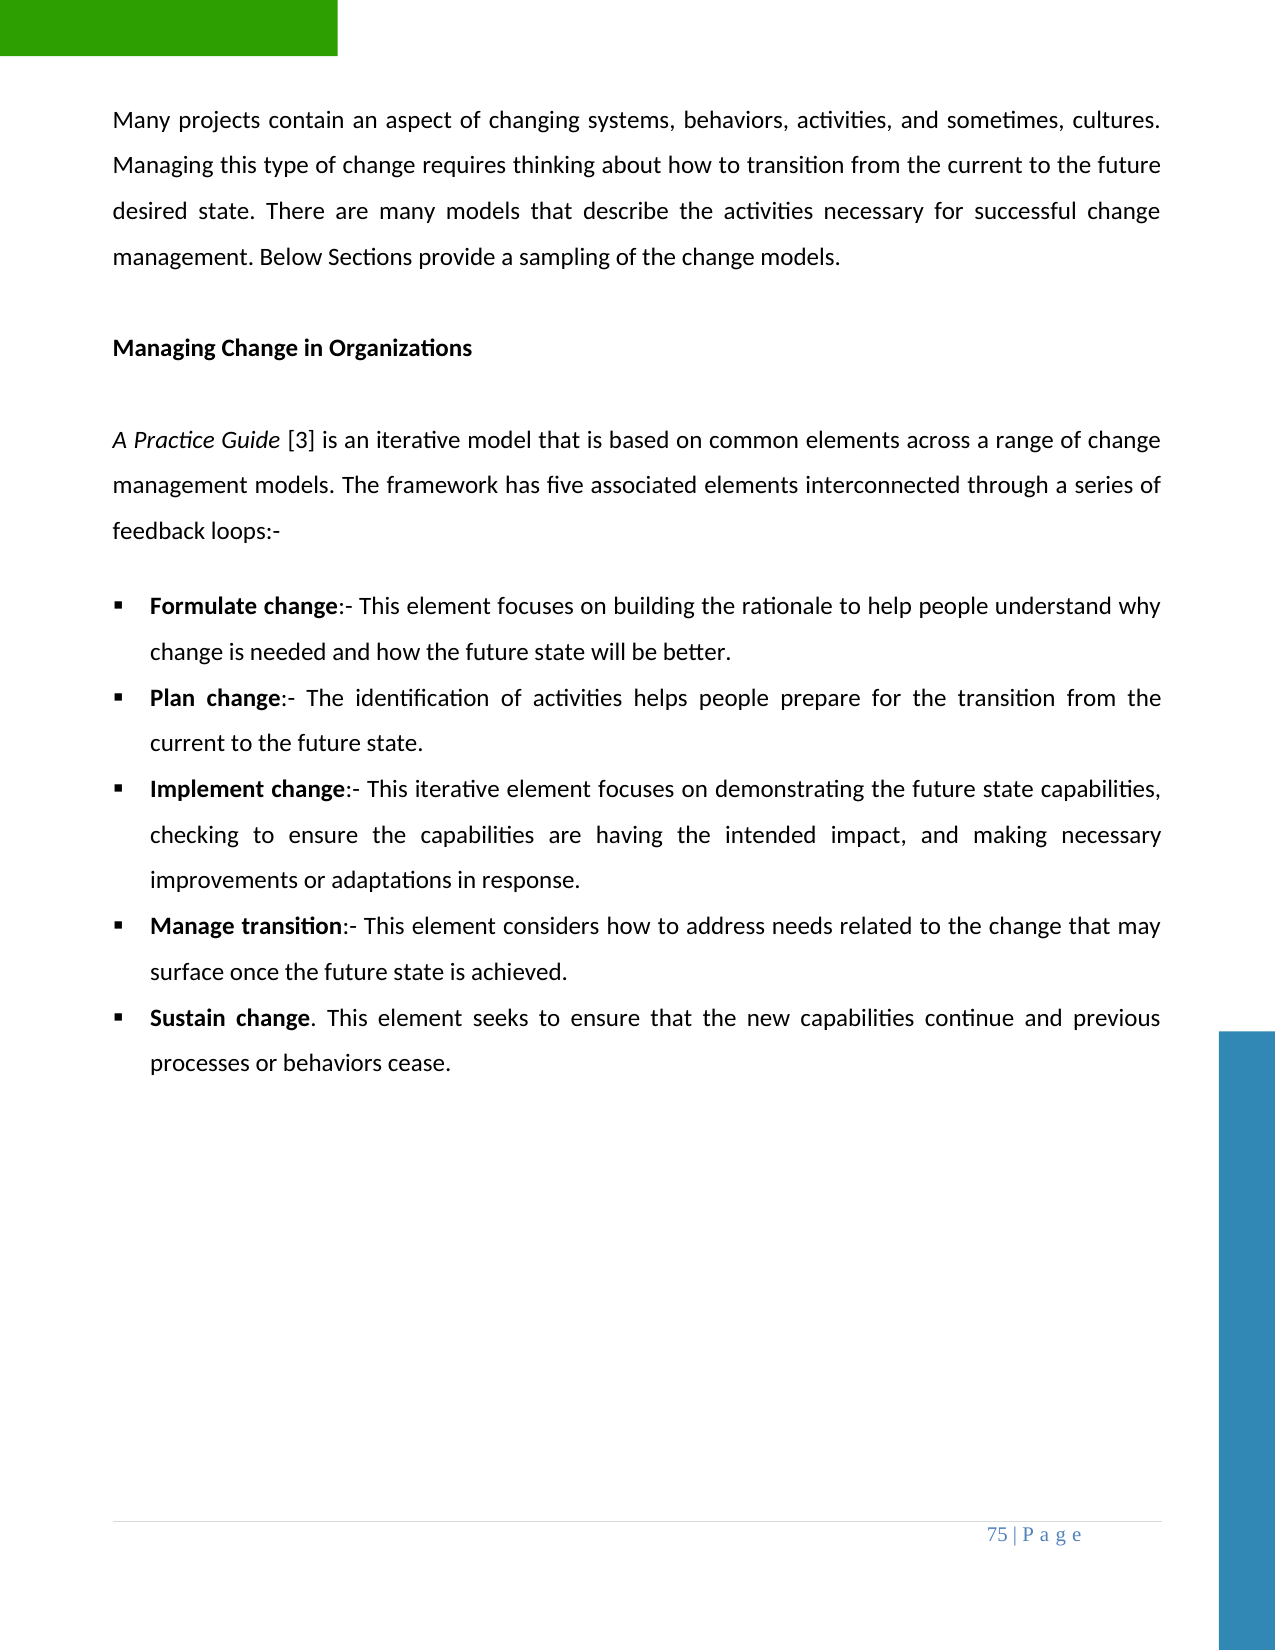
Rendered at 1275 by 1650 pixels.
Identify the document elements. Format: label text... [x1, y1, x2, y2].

list Sustain change. This element seeks to ensure that the new capabilities continue and previous processes or behaviors cease. [112, 1002, 1162, 1078]
text A Practice Guide [3] is an iterative model that is based on common elements across a range of change management models. The framework has five associated elements interconnected through a series of feedback loops:- [112, 424, 1162, 546]
text Many projects contain an aspect of changing systems, behaviors, activities, and sometimes, cultures. Managing this type of change requires thinking about how to transition from the current to the future desired state. There are many models that describe the activities necessary for successful change management. Below Sections provide a sampling of the change models. [112, 104, 1162, 271]
list Formulate change:- This element focuses on building the rationale to help people understand why change is needed and how the future state will be better. [112, 590, 1162, 666]
list Implement change:- This iterative element focuses on demonstrating the future state capabilities, checking to ensure the capabilities are having the intended impact, and making necessary improvements or adaptations in response. [112, 773, 1162, 895]
list Manage transition:- This element considers how to address needs related to the change that may surface once the future state is achieved. [112, 910, 1162, 987]
text Managing Change in Organizations [112, 332, 1162, 363]
list Plan change:- The identification of activities helps people prepare for the transition from the current to the future state. [112, 682, 1162, 758]
